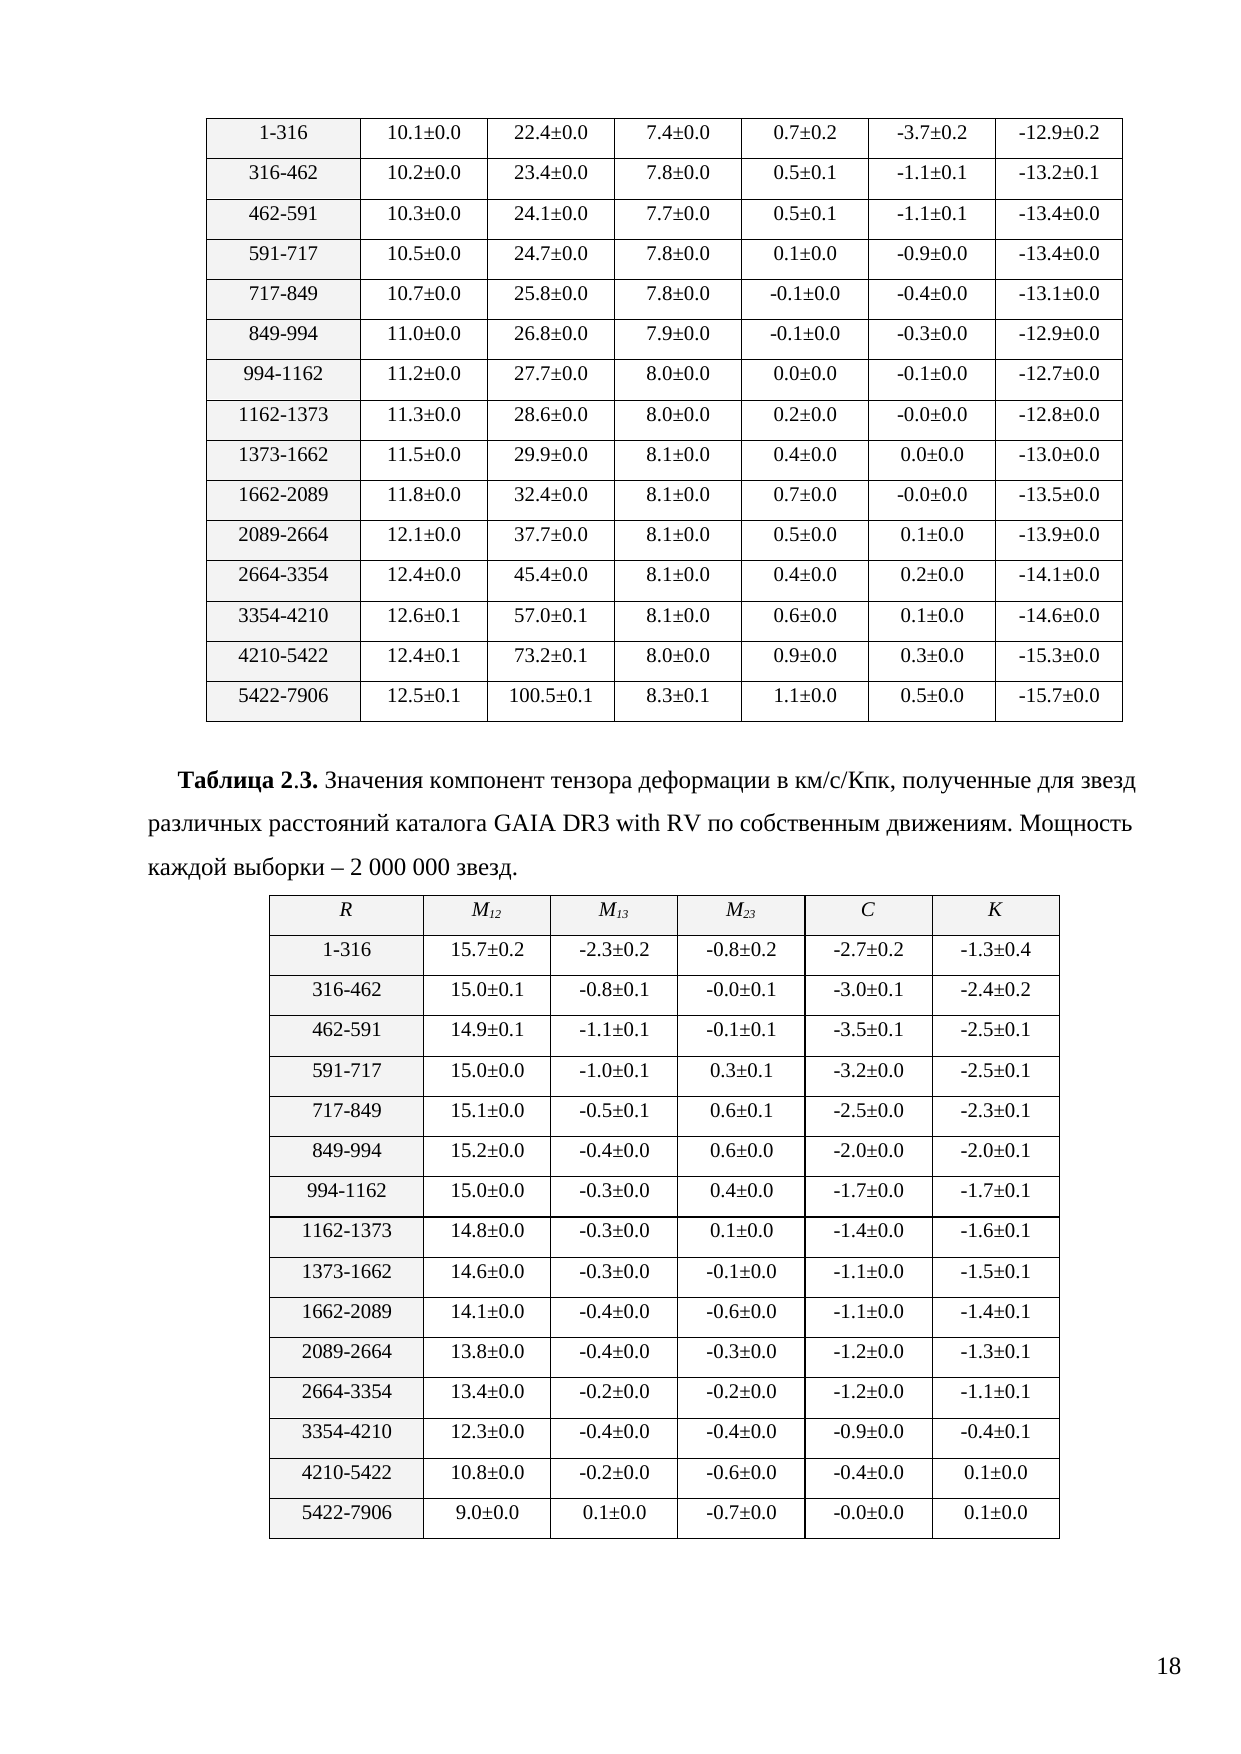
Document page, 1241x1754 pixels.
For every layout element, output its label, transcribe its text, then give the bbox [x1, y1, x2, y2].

table_cell 57.0±0.1 [488, 602, 614, 641]
table_cell -0.4±0.0 [678, 1419, 804, 1458]
table_cell 8.0±0.0 [615, 642, 741, 681]
table_cell -2.3±0.1 [933, 1097, 1059, 1136]
table_cell 14.6±0.0 [424, 1258, 550, 1297]
table_cell 0.0±0.0 [869, 441, 995, 480]
table_cell 11.2±0.0 [361, 360, 487, 399]
table_cell -0.0±0.1 [678, 976, 804, 1015]
table_cell 0.1±0.0 [933, 1499, 1059, 1538]
table_cell 32.4±0.0 [488, 481, 614, 520]
table_cell 15.2±0.0 [424, 1137, 550, 1176]
table_cell 13.4±0.0 [424, 1378, 550, 1417]
table_cell -1.6±0.1 [933, 1218, 1059, 1257]
table_cell -1.1±0.1 [933, 1378, 1059, 1417]
table_cell 7.8±0.0 [615, 280, 741, 319]
table_cell 11.3±0.0 [361, 401, 487, 440]
table_cell 5422-7906 [207, 682, 360, 721]
table_cell 717-849 [207, 280, 360, 319]
table_cell 0.4±0.0 [742, 561, 868, 601]
table_cell 12.3±0.0 [424, 1419, 550, 1458]
table_cell -1.1±0.1 [869, 159, 995, 198]
table_cell -3.7±0.2 [869, 119, 995, 158]
table_cell -12.9±0.2 [996, 119, 1122, 158]
table_cell 0.1±0.0 [869, 602, 995, 641]
table_cell 15.0±0.1 [424, 976, 550, 1015]
table_cell 0.5±0.0 [869, 682, 995, 721]
table_cell -0.1±0.0 [742, 280, 868, 319]
table_cell -0.9±0.0 [806, 1419, 932, 1458]
table_cell 12.5±0.1 [361, 682, 487, 721]
table_cell -2.0±0.1 [933, 1137, 1059, 1176]
table_cell -0.1±0.1 [678, 1016, 804, 1056]
table_cell 11.0±0.0 [361, 320, 487, 359]
table_cell 10.1±0.0 [361, 119, 487, 158]
table_cell -0.8±0.2 [678, 936, 804, 975]
table_cell 8.1±0.0 [615, 561, 741, 601]
table_header M23 [678, 896, 804, 935]
table_cell -2.3±0.2 [551, 936, 677, 975]
table_cell 0.7±0.0 [742, 481, 868, 520]
table_cell -0.1±0.0 [869, 360, 995, 399]
table_cell 849-994 [207, 320, 360, 359]
table_header M13 [551, 896, 677, 935]
table_cell 1373-1662 [207, 441, 360, 480]
table_cell -0.0±0.0 [806, 1499, 932, 1538]
table_cell 0.6±0.1 [678, 1097, 804, 1136]
table_cell 5422-7906 [270, 1499, 423, 1538]
table_cell 4210-5422 [270, 1459, 423, 1498]
table_cell -0.4±0.0 [806, 1459, 932, 1498]
table_cell -0.6±0.0 [678, 1459, 804, 1498]
table_cell 0.3±0.1 [678, 1057, 804, 1096]
table_cell -1.2±0.0 [806, 1338, 932, 1377]
table_cell -1.0±0.1 [551, 1057, 677, 1096]
table_cell 14.8±0.0 [424, 1218, 550, 1257]
table_cell 10.2±0.0 [361, 159, 487, 198]
table_cell 2089-2664 [270, 1338, 423, 1377]
table_cell -3.0±0.1 [806, 976, 932, 1015]
table_cell 24.7±0.0 [488, 240, 614, 279]
table_cell -0.8±0.1 [551, 976, 677, 1015]
table_cell 2664-3354 [207, 561, 360, 601]
table_cell -15.3±0.0 [996, 642, 1122, 681]
table_cell -0.4±0.0 [551, 1298, 677, 1337]
table_cell -15.7±0.0 [996, 682, 1122, 721]
table_cell 0.3±0.0 [869, 642, 995, 681]
table_cell 25.8±0.0 [488, 280, 614, 319]
table_cell -14.6±0.0 [996, 602, 1122, 641]
table_cell 0.6±0.0 [742, 602, 868, 641]
table_cell 45.4±0.0 [488, 561, 614, 601]
table_cell 23.4±0.0 [488, 159, 614, 198]
table_cell -1.1±0.0 [806, 1258, 932, 1297]
table_cell 1-316 [270, 936, 423, 975]
table_cell 10.8±0.0 [424, 1459, 550, 1498]
table_cell -3.5±0.1 [806, 1016, 932, 1056]
table_cell -0.4±0.0 [869, 280, 995, 319]
table_cell 0.5±0.0 [742, 521, 868, 560]
table_header M12 [424, 896, 550, 935]
table_cell 8.1±0.0 [615, 521, 741, 560]
table_cell 15.0±0.0 [424, 1177, 550, 1216]
table_cell -0.3±0.0 [551, 1258, 677, 1297]
table_cell -0.1±0.0 [678, 1258, 804, 1297]
table_cell 462-591 [270, 1016, 423, 1056]
table_cell -2.7±0.2 [806, 936, 932, 975]
table_cell 15.1±0.0 [424, 1097, 550, 1136]
table_cell 13.8±0.0 [424, 1338, 550, 1377]
table_cell 7.8±0.0 [615, 240, 741, 279]
table_cell 0.5±0.1 [742, 159, 868, 198]
table_cell -2.0±0.0 [806, 1137, 932, 1176]
table_cell -2.5±0.1 [933, 1016, 1059, 1056]
table_cell -1.1±0.1 [551, 1016, 677, 1056]
table_cell -0.2±0.0 [678, 1378, 804, 1417]
table_cell 316-462 [207, 159, 360, 198]
table_cell 73.2±0.1 [488, 642, 614, 681]
table_cell 0.2±0.0 [869, 561, 995, 601]
table_cell 849-994 [270, 1137, 423, 1176]
table_cell 4210-5422 [207, 642, 360, 681]
table_cell -3.2±0.0 [806, 1057, 932, 1096]
table_cell -1.4±0.1 [933, 1298, 1059, 1337]
table_cell 462-591 [207, 200, 360, 239]
table_cell 2089-2664 [207, 521, 360, 560]
table_cell 100.5±0.1 [488, 682, 614, 721]
table_cell 22.4±0.0 [488, 119, 614, 158]
table_cell -2.5±0.0 [806, 1097, 932, 1136]
table_cell -0.3±0.0 [678, 1338, 804, 1377]
table_cell 0.2±0.0 [742, 401, 868, 440]
table_cell -0.6±0.0 [678, 1298, 804, 1337]
table_cell 2664-3354 [270, 1378, 423, 1417]
table_cell 0.1±0.0 [742, 240, 868, 279]
table_cell 15.0±0.0 [424, 1057, 550, 1096]
table_cell -13.9±0.0 [996, 521, 1122, 560]
table_cell 0.6±0.0 [678, 1137, 804, 1176]
table_cell -13.2±0.1 [996, 159, 1122, 198]
table_cell 8.0±0.0 [615, 401, 741, 440]
table_cell 10.5±0.0 [361, 240, 487, 279]
table_cell 1162-1373 [207, 401, 360, 440]
table_cell -1.2±0.0 [806, 1378, 932, 1417]
table_cell 10.7±0.0 [361, 280, 487, 319]
table_cell -0.0±0.0 [869, 401, 995, 440]
table_cell 8.1±0.0 [615, 602, 741, 641]
table_cell -1.7±0.1 [933, 1177, 1059, 1216]
table_cell 591-717 [270, 1057, 423, 1096]
table_cell 0.1±0.0 [551, 1499, 677, 1538]
table_cell -1.4±0.0 [806, 1218, 932, 1257]
table_header R [270, 896, 423, 935]
table_cell 27.7±0.0 [488, 360, 614, 399]
table_cell 8.1±0.0 [615, 441, 741, 480]
table_cell -1.3±0.1 [933, 1338, 1059, 1377]
table_cell -0.9±0.0 [869, 240, 995, 279]
table_cell -0.1±0.0 [742, 320, 868, 359]
table_cell 0.1±0.0 [678, 1218, 804, 1257]
table_cell -0.2±0.0 [551, 1378, 677, 1417]
table_cell -1.1±0.1 [869, 200, 995, 239]
table_cell 12.6±0.1 [361, 602, 487, 641]
table_cell 1.1±0.0 [742, 682, 868, 721]
table_cell -0.3±0.0 [551, 1177, 677, 1216]
table_cell 717-849 [270, 1097, 423, 1136]
table_cell -0.5±0.1 [551, 1097, 677, 1136]
table_cell -13.0±0.0 [996, 441, 1122, 480]
table_cell -13.4±0.0 [996, 240, 1122, 279]
table_cell 8.1±0.0 [615, 481, 741, 520]
table_cell 9.0±0.0 [424, 1499, 550, 1538]
table_cell 8.3±0.1 [615, 682, 741, 721]
table_cell 12.4±0.1 [361, 642, 487, 681]
table_cell 7.8±0.0 [615, 159, 741, 198]
table_cell -0.0±0.0 [869, 481, 995, 520]
table_cell -0.4±0.0 [551, 1137, 677, 1176]
table_cell 11.8±0.0 [361, 481, 487, 520]
table_cell 1662-2089 [207, 481, 360, 520]
table_cell -1.1±0.0 [806, 1298, 932, 1337]
table_cell -12.8±0.0 [996, 401, 1122, 440]
table_cell 994-1162 [270, 1177, 423, 1216]
table_cell -13.4±0.0 [996, 200, 1122, 239]
table_cell 7.9±0.0 [615, 320, 741, 359]
table_cell 14.1±0.0 [424, 1298, 550, 1337]
table_cell 37.7±0.0 [488, 521, 614, 560]
table_header K [933, 896, 1059, 935]
table_cell 994-1162 [207, 360, 360, 399]
table_cell 1162-1373 [270, 1218, 423, 1257]
table_cell 0.1±0.0 [933, 1459, 1059, 1498]
table_cell -0.3±0.0 [551, 1218, 677, 1257]
table_cell 1373-1662 [270, 1258, 423, 1297]
table_cell 26.8±0.0 [488, 320, 614, 359]
table_cell -0.7±0.0 [678, 1499, 804, 1538]
table_cell -0.4±0.0 [551, 1419, 677, 1458]
table_cell -12.7±0.0 [996, 360, 1122, 399]
table_cell 1-316 [207, 119, 360, 158]
table_cell 14.9±0.1 [424, 1016, 550, 1056]
table_cell 0.4±0.0 [678, 1177, 804, 1216]
table_cell -2.4±0.2 [933, 976, 1059, 1015]
table_cell 12.4±0.0 [361, 561, 487, 601]
table_cell 316-462 [270, 976, 423, 1015]
table_cell 591-717 [207, 240, 360, 279]
table_cell -0.2±0.0 [551, 1459, 677, 1498]
table_cell -13.1±0.0 [996, 280, 1122, 319]
table_cell -12.9±0.0 [996, 320, 1122, 359]
table_cell 7.4±0.0 [615, 119, 741, 158]
table_cell 0.5±0.1 [742, 200, 868, 239]
text Таблица 2.3. Значения компонент тензора деформации в км/с/Кпк, полученные для звезд различных расстояний каталога GAIA DR3 with RV по собственным движениям. Мощность каждой выборки – 2 000 000 звезд. [148, 765, 1181, 880]
table_cell 7.7±0.0 [615, 200, 741, 239]
table_cell 24.1±0.0 [488, 200, 614, 239]
table_cell 12.1±0.0 [361, 521, 487, 560]
table_cell -14.1±0.0 [996, 561, 1122, 601]
table_cell 15.7±0.2 [424, 936, 550, 975]
table_cell 3354-4210 [270, 1419, 423, 1458]
table_cell -0.4±0.0 [551, 1338, 677, 1377]
table_cell -1.7±0.0 [806, 1177, 932, 1216]
table_cell -0.4±0.1 [933, 1419, 1059, 1458]
table_cell 0.1±0.0 [869, 521, 995, 560]
table_header C [806, 896, 932, 935]
table_cell -13.5±0.0 [996, 481, 1122, 520]
table_cell -0.3±0.0 [869, 320, 995, 359]
table_cell 28.6±0.0 [488, 401, 614, 440]
table_cell 1662-2089 [270, 1298, 423, 1337]
table_cell 0.0±0.0 [742, 360, 868, 399]
table_cell -2.5±0.1 [933, 1057, 1059, 1096]
table_cell 0.9±0.0 [742, 642, 868, 681]
table_cell 3354-4210 [207, 602, 360, 641]
table_cell -1.5±0.1 [933, 1258, 1059, 1297]
table_cell 29.9±0.0 [488, 441, 614, 480]
table_cell 8.0±0.0 [615, 360, 741, 399]
table_cell 10.3±0.0 [361, 200, 487, 239]
table_cell 11.5±0.0 [361, 441, 487, 480]
table_cell 0.4±0.0 [742, 441, 868, 480]
table_cell 0.7±0.2 [742, 119, 868, 158]
table_cell -1.3±0.4 [933, 936, 1059, 975]
